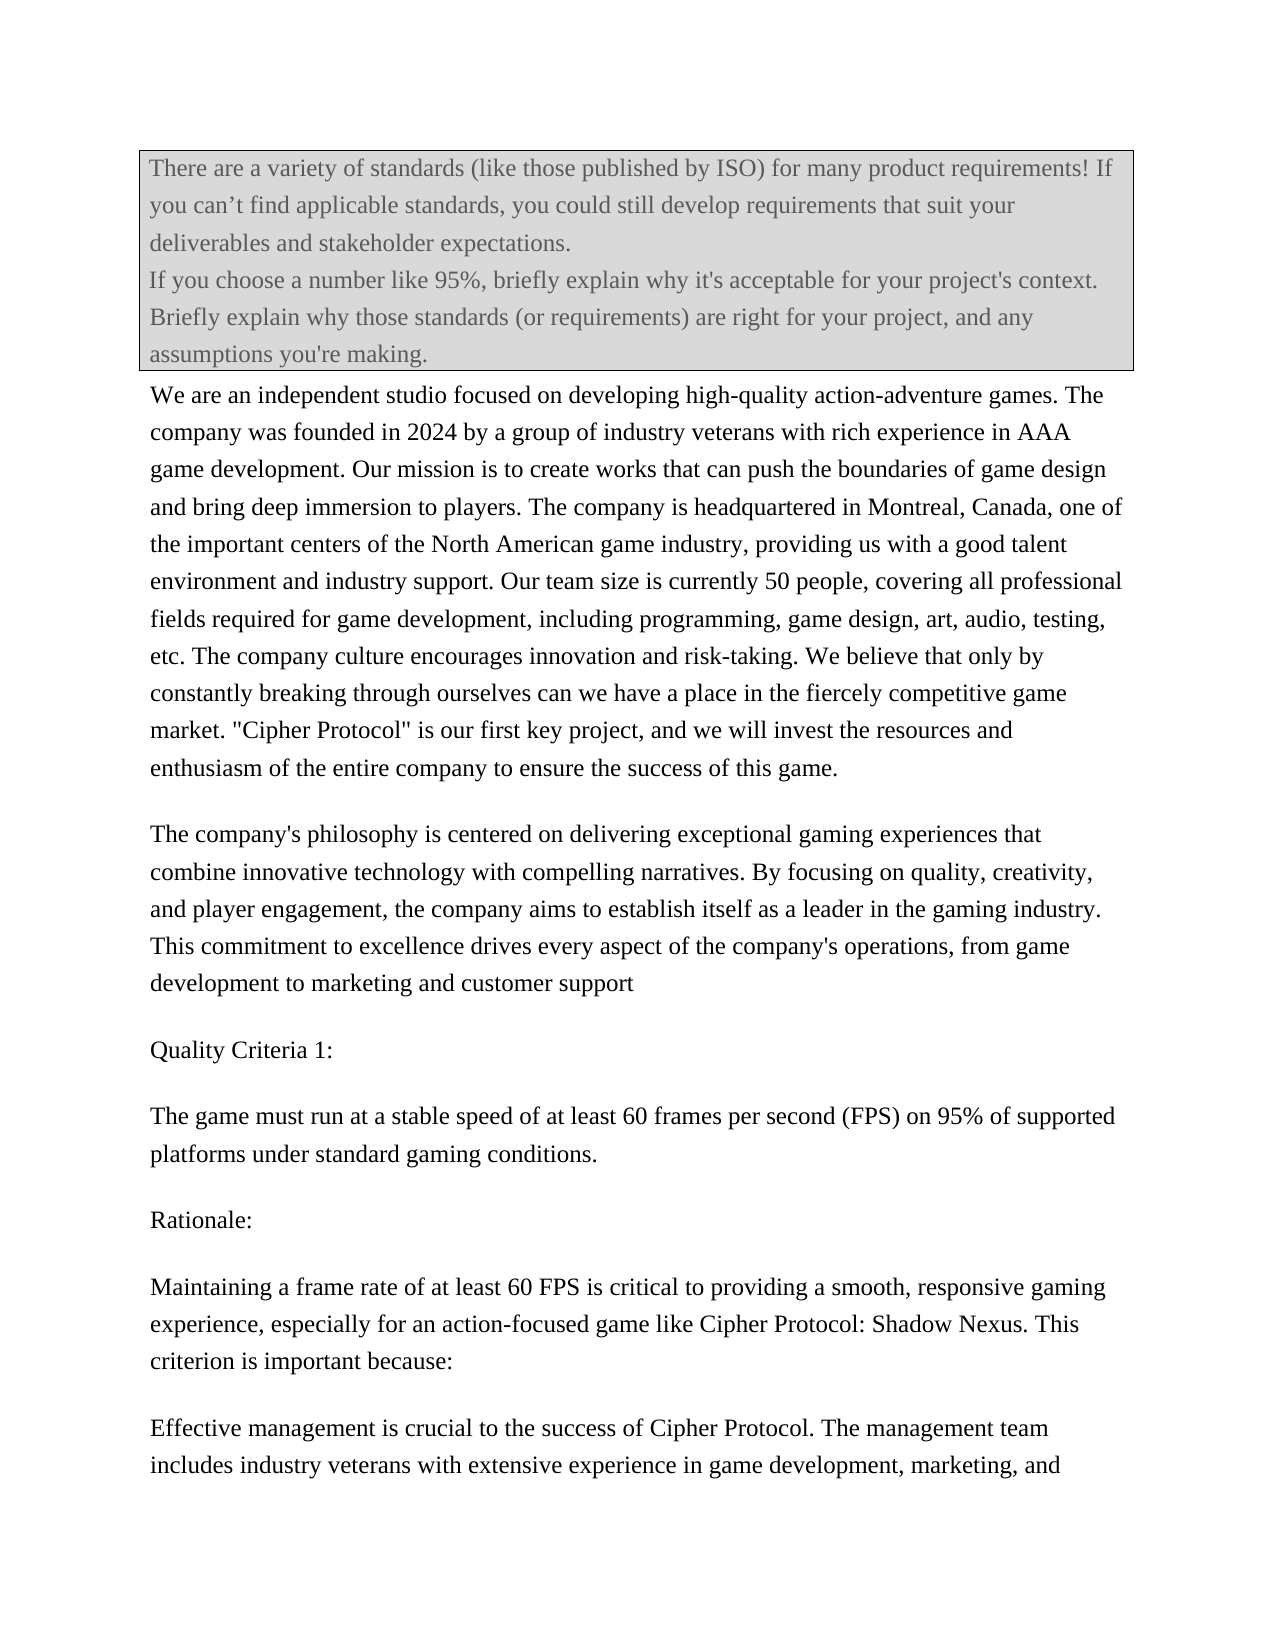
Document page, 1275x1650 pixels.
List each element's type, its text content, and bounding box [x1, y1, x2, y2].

subtitle We are an independent studio focused on developing high-quality action-adventure games. The company was founded in 2024 by a group of industry veterans with rich experience in AAA game development. Our mission is to create works that can push the boundaries of game design and bring deep immersion to players. The company is headquartered in Montreal, Canada, one of the important centers of the North American game industry, providing us with a good talent environment and industry support. Our team size is currently 50 people, covering all professional fields required for game development, including programming, game design, art, audio, testing, etc. The company culture encourages innovation and risk-taking. We believe that only by constantly breaking through ourselves can we have a place in the fiercely competitive game market. "Cipher Protocol" is our first key project, and we will invest the resources and enthusiasm of the entire company to ensure the success of this game. [150, 380, 1125, 782]
list The company's philosophy is centered on delivering exceptional gaming experiences that combine innovative technology with compelling narratives. By focusing on quality, creativity, and player engagement, the company aims to establish itself as a leader in the gaming industry. This commitment to excellence drives every aspect of the company's operations, from game development to marketing and customer support [150, 819, 1125, 997]
list The game must run at a stable speed of at least 60 frames per second (FPS) on 95% of supported platforms under standard gaming conditions. [150, 1101, 1125, 1167]
text If you choose a number like 95%, briefly explain why it's acceptable for your project's context. Briefly explain why those standards (or requirements) are right for your project, and any assumptions you're making. [140, 262, 1133, 370]
list Quality Criteria 1: [150, 1035, 1125, 1064]
list Maintaining a frame rate of at least 60 FPS is critical to providing a smooth, responsive gaming experience, especially for an action-focused game like Cipher Protocol: Shadow Nexus. This criterion is important because: [150, 1272, 1125, 1375]
text There are a variety of standards (like those published by ISO) for many product requirements! If you can’t find applicable standards, you could still develop requirements that suit your deliverables and stakeholder expectations. [140, 151, 1133, 256]
list Rationale: [150, 1205, 1125, 1234]
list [150, 1413, 1125, 1479]
